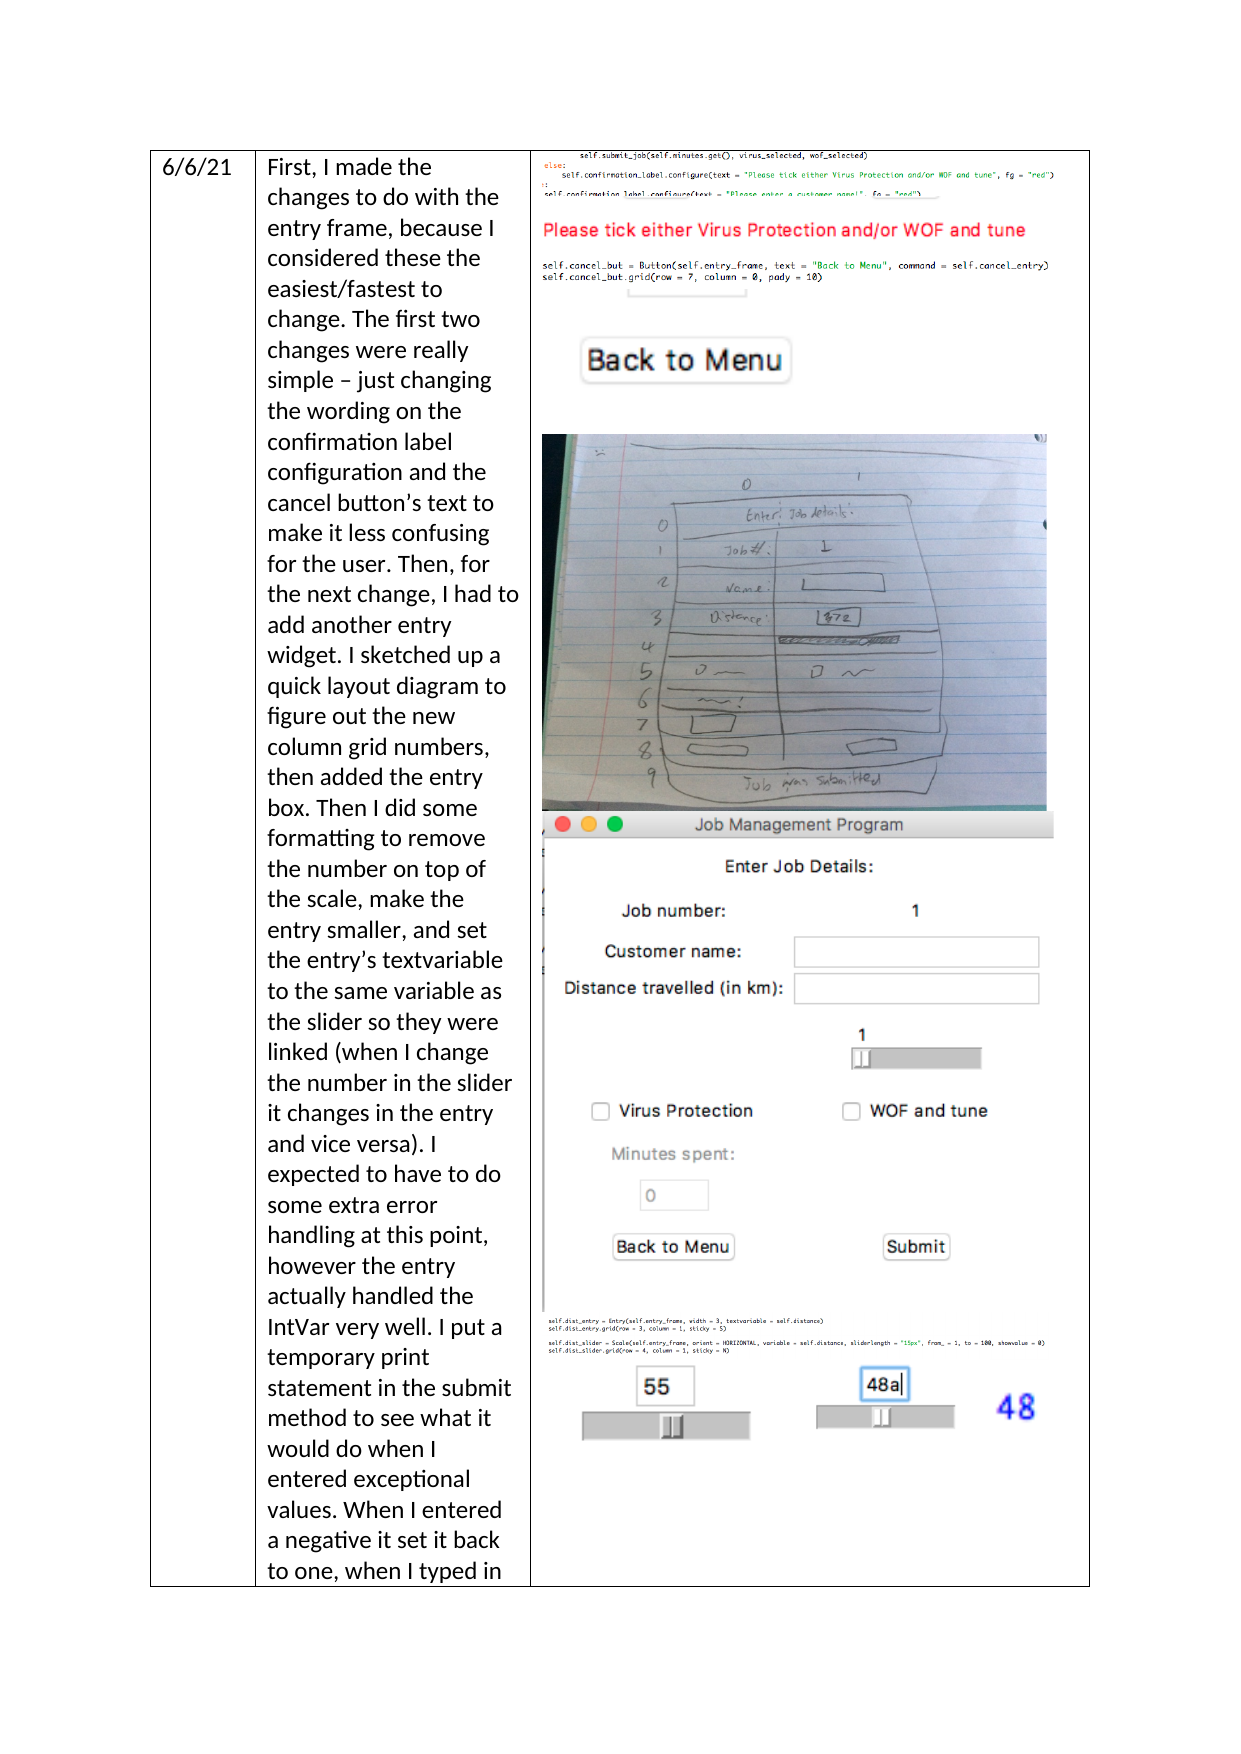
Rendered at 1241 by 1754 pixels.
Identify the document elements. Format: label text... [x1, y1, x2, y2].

table_cell [531, 151, 1089, 1586]
picture [542, 151, 1072, 1446]
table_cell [256, 151, 530, 1586]
table_cell 6/6/21 [151, 151, 255, 1586]
